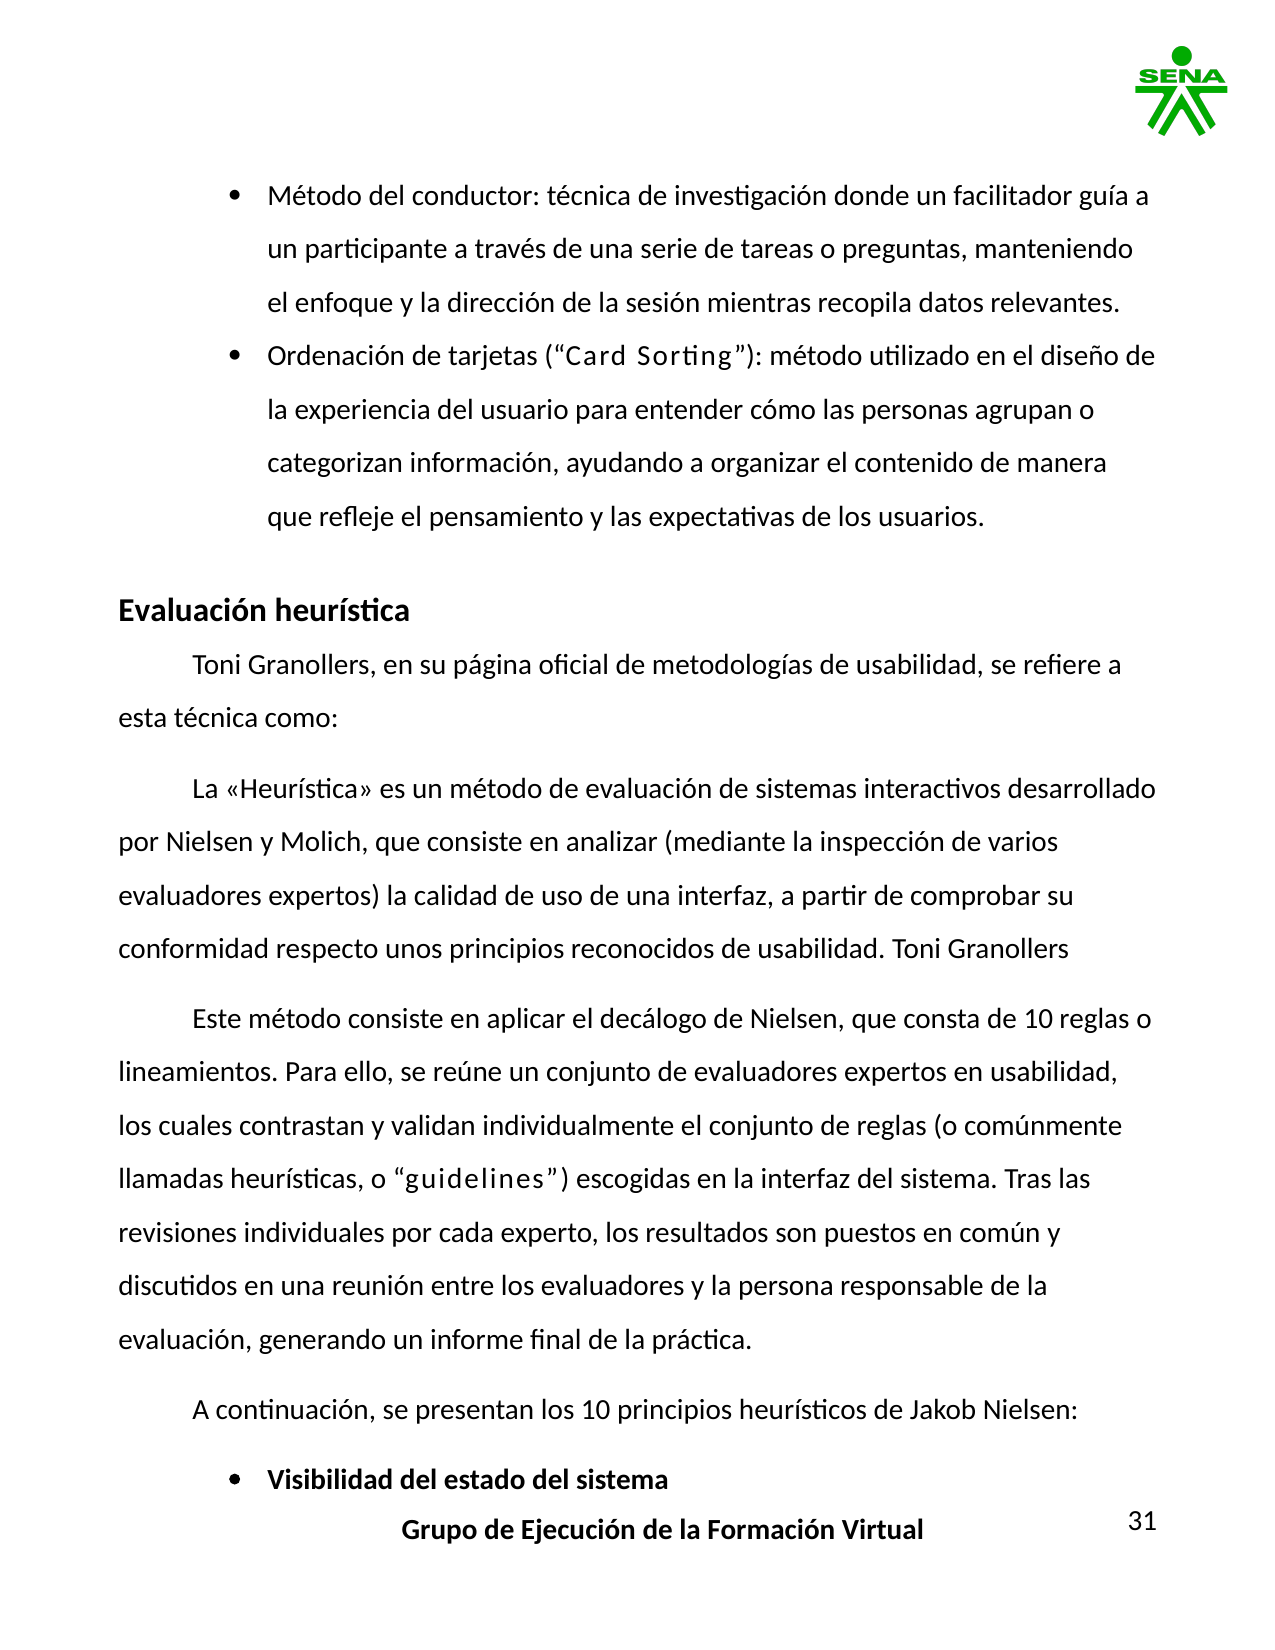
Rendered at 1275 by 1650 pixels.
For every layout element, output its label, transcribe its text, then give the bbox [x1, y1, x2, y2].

list Visibilidad del estado del sistema [229, 1461, 1157, 1497]
text Toni Granollers, en su página oficial de metodologías de usabilidad, se refiere a esta técnica como: [118, 646, 1157, 735]
text A continuación, se presentan los 10 principios heurísticos de Jakob Nielsen: [118, 1391, 1157, 1426]
subtitle Evaluación heurística [118, 589, 1157, 629]
list Método del conductor: técnica de investigación donde un facilitador guía a un participante a través de una serie de tareas o preguntas, manteniendo el enfoque y la dirección de la sesión mientras recopila datos relevantes. [229, 177, 1157, 320]
text La «Heurística» es un método de evaluación de sistemas interactivos desarrollado por Nielsen y Molich, que consiste en analizar (mediante la inspección de varios evaluadores expertos) la calidad de uso de una interfaz, a partir de comprobar su conformidad respecto unos principios reconocidos de usabilidad. Toni Granollers [118, 770, 1157, 966]
picture [1135, 46, 1228, 136]
text Este método consiste en aplicar el decálogo de Nielsen, que consta de 10 reglas o lineamientos. Para ello, se reúne un conjunto de evaluadores expertos en usabilidad, los cuales contrastan y validan individualmente el conjunto de reglas (o comúnmente llamadas heurísticas, o “guidelines”) escogidas en la interfaz del sistema. Tras las revisiones individuales por cada experto, los resultados son puestos en común y discutidos en una reunión entre los evaluadores y la persona responsable de la evaluación, generando un informe final de la práctica. [118, 1000, 1157, 1356]
list Ordenación de tarjetas (“Card Sorting”): método utilizado en el diseño de la experiencia del usuario para entender cómo las personas agrupan o categorizan información, ayudando a organizar el contenido de manera que refleje el pensamiento y las expectativas de los usuarios. [229, 337, 1157, 533]
